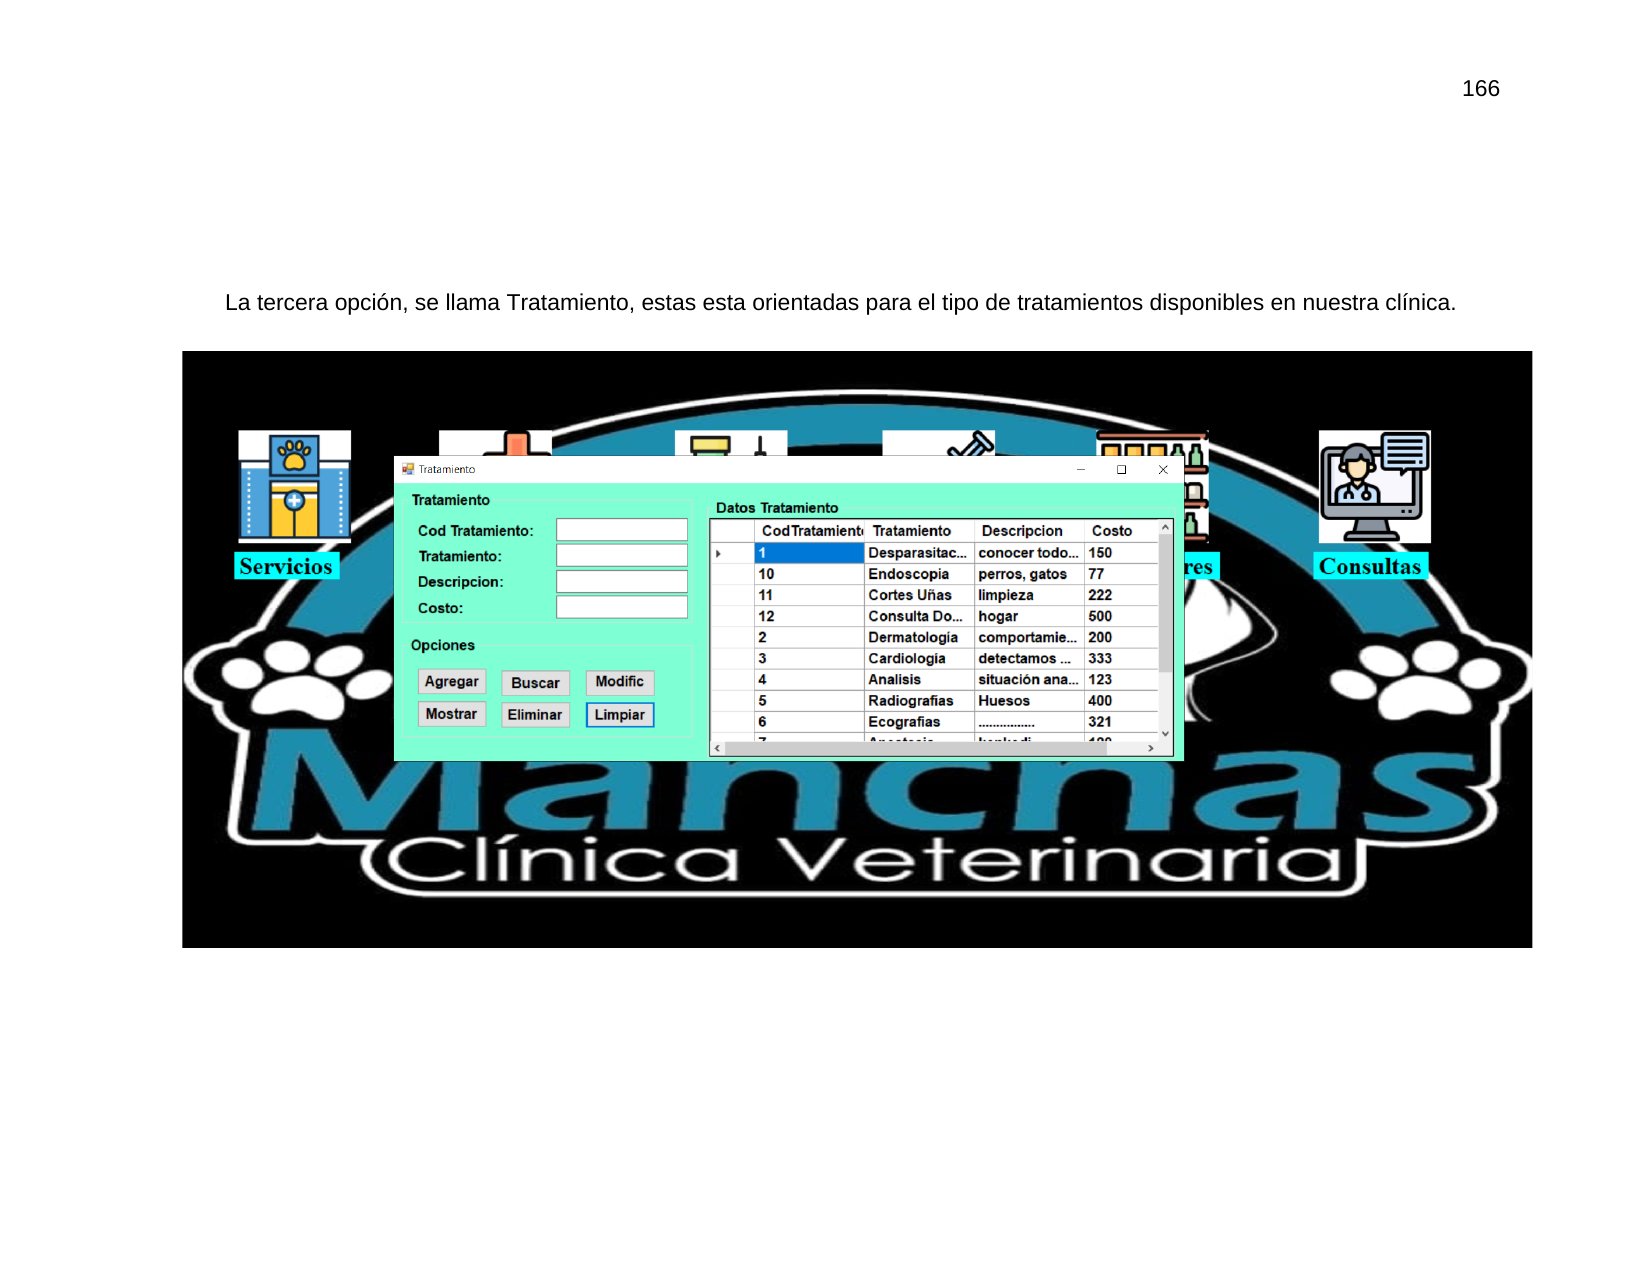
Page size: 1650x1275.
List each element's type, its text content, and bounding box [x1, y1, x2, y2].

text La tercera opción, se llama Tratamiento, estas esta orientadas para el tipo de tratamientos disponibles en nuestra clínica. [150, 289, 1500, 315]
picture [182, 351, 1533, 948]
